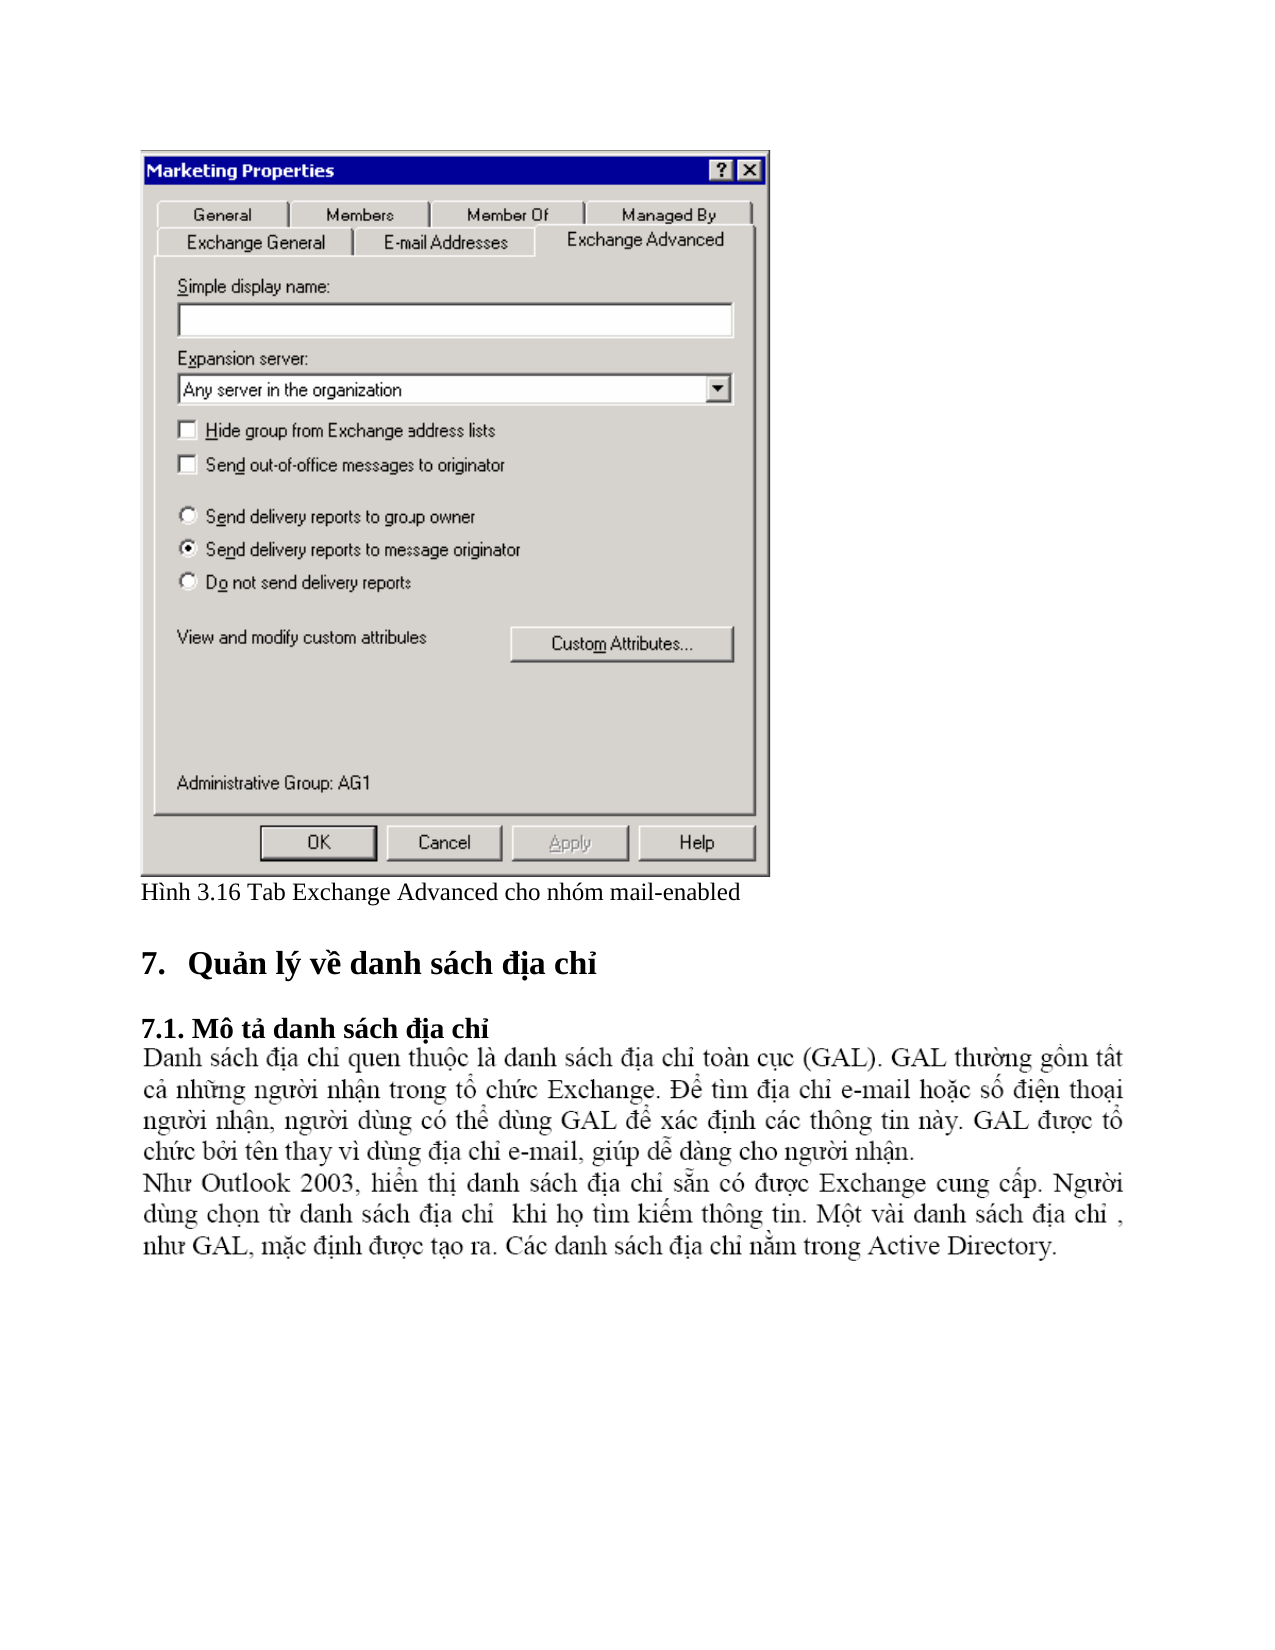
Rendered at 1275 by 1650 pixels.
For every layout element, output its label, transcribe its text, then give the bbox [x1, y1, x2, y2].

text Hình 3.16 Tab Exchange Advanced cho nhóm mail-enabled [141, 877, 1125, 905]
list Quản lý về danh sách địa chỉ [141, 944, 1125, 982]
text 7.1. Mô tả danh sách địa chỉ [141, 1011, 1125, 1044]
